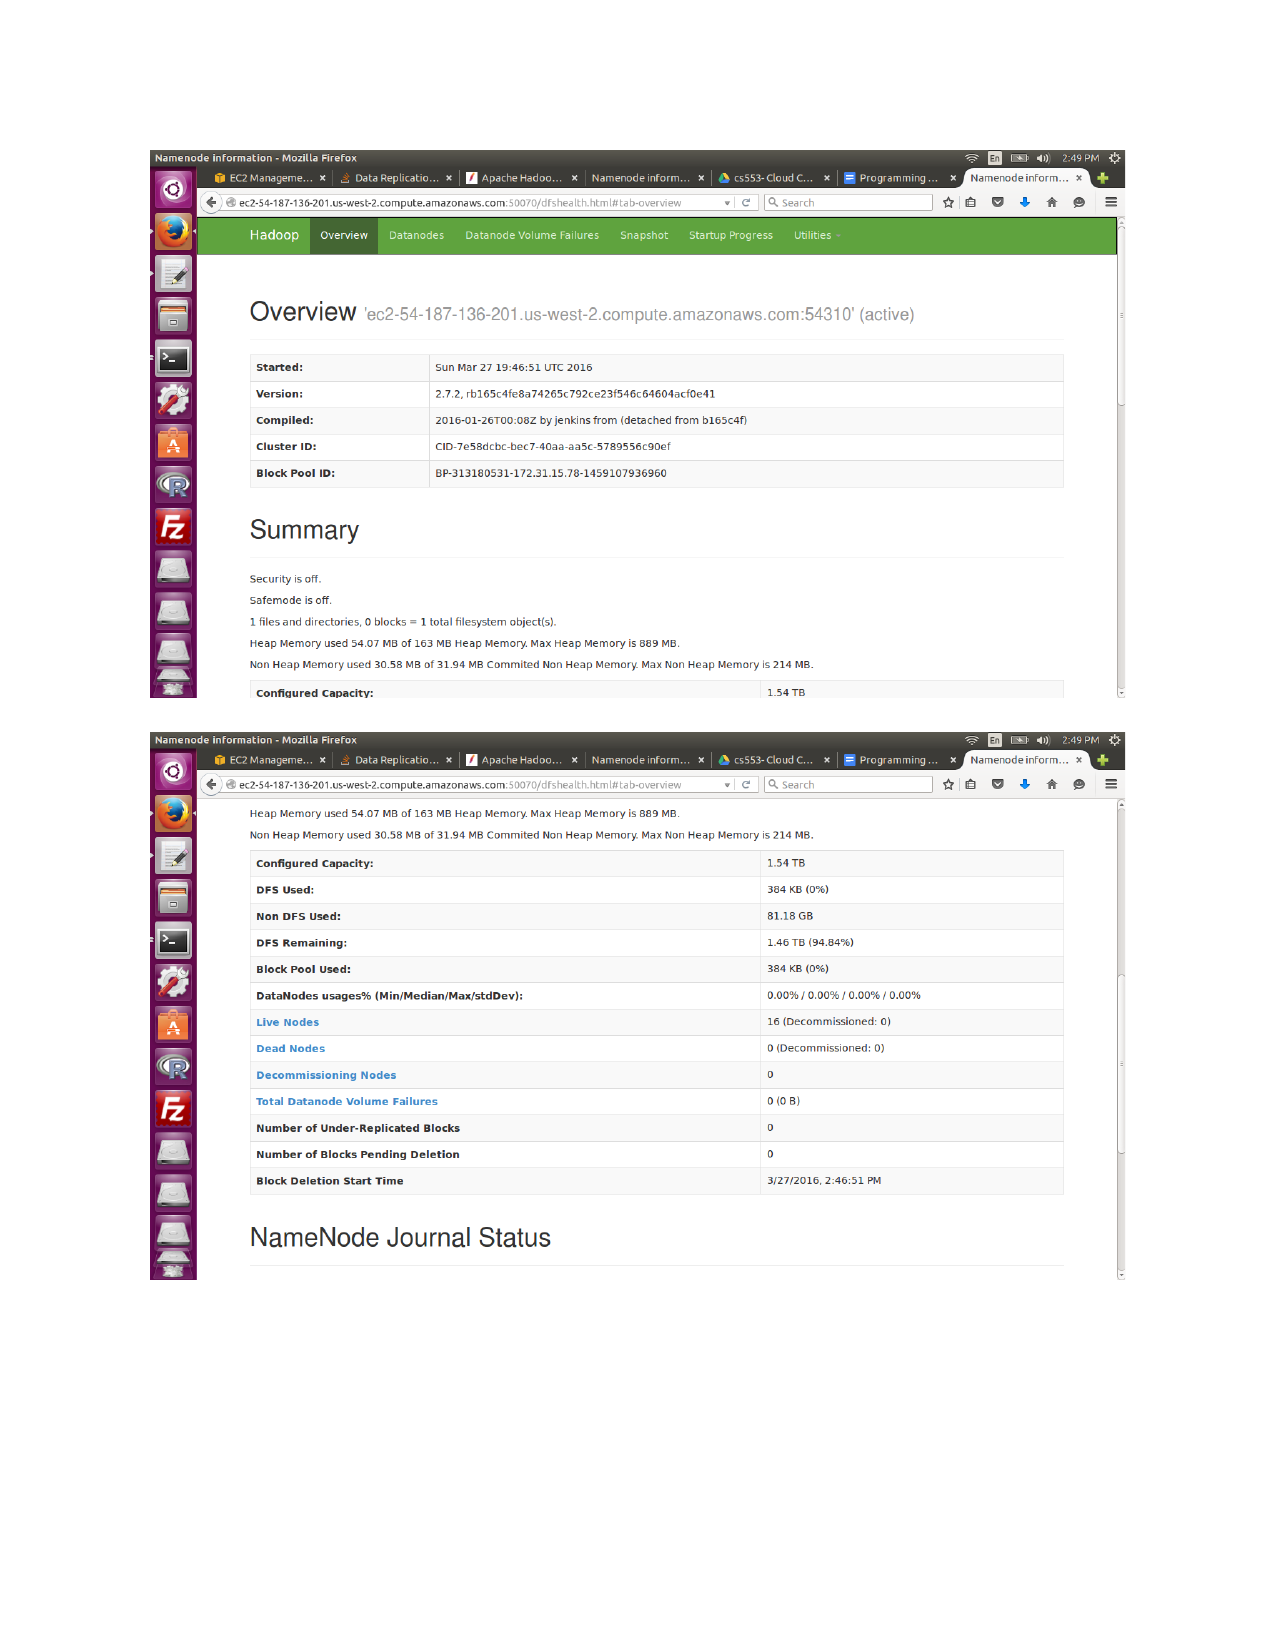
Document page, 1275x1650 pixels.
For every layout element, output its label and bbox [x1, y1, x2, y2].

picture [150, 150, 1125, 698]
picture [150, 732, 1125, 1280]
